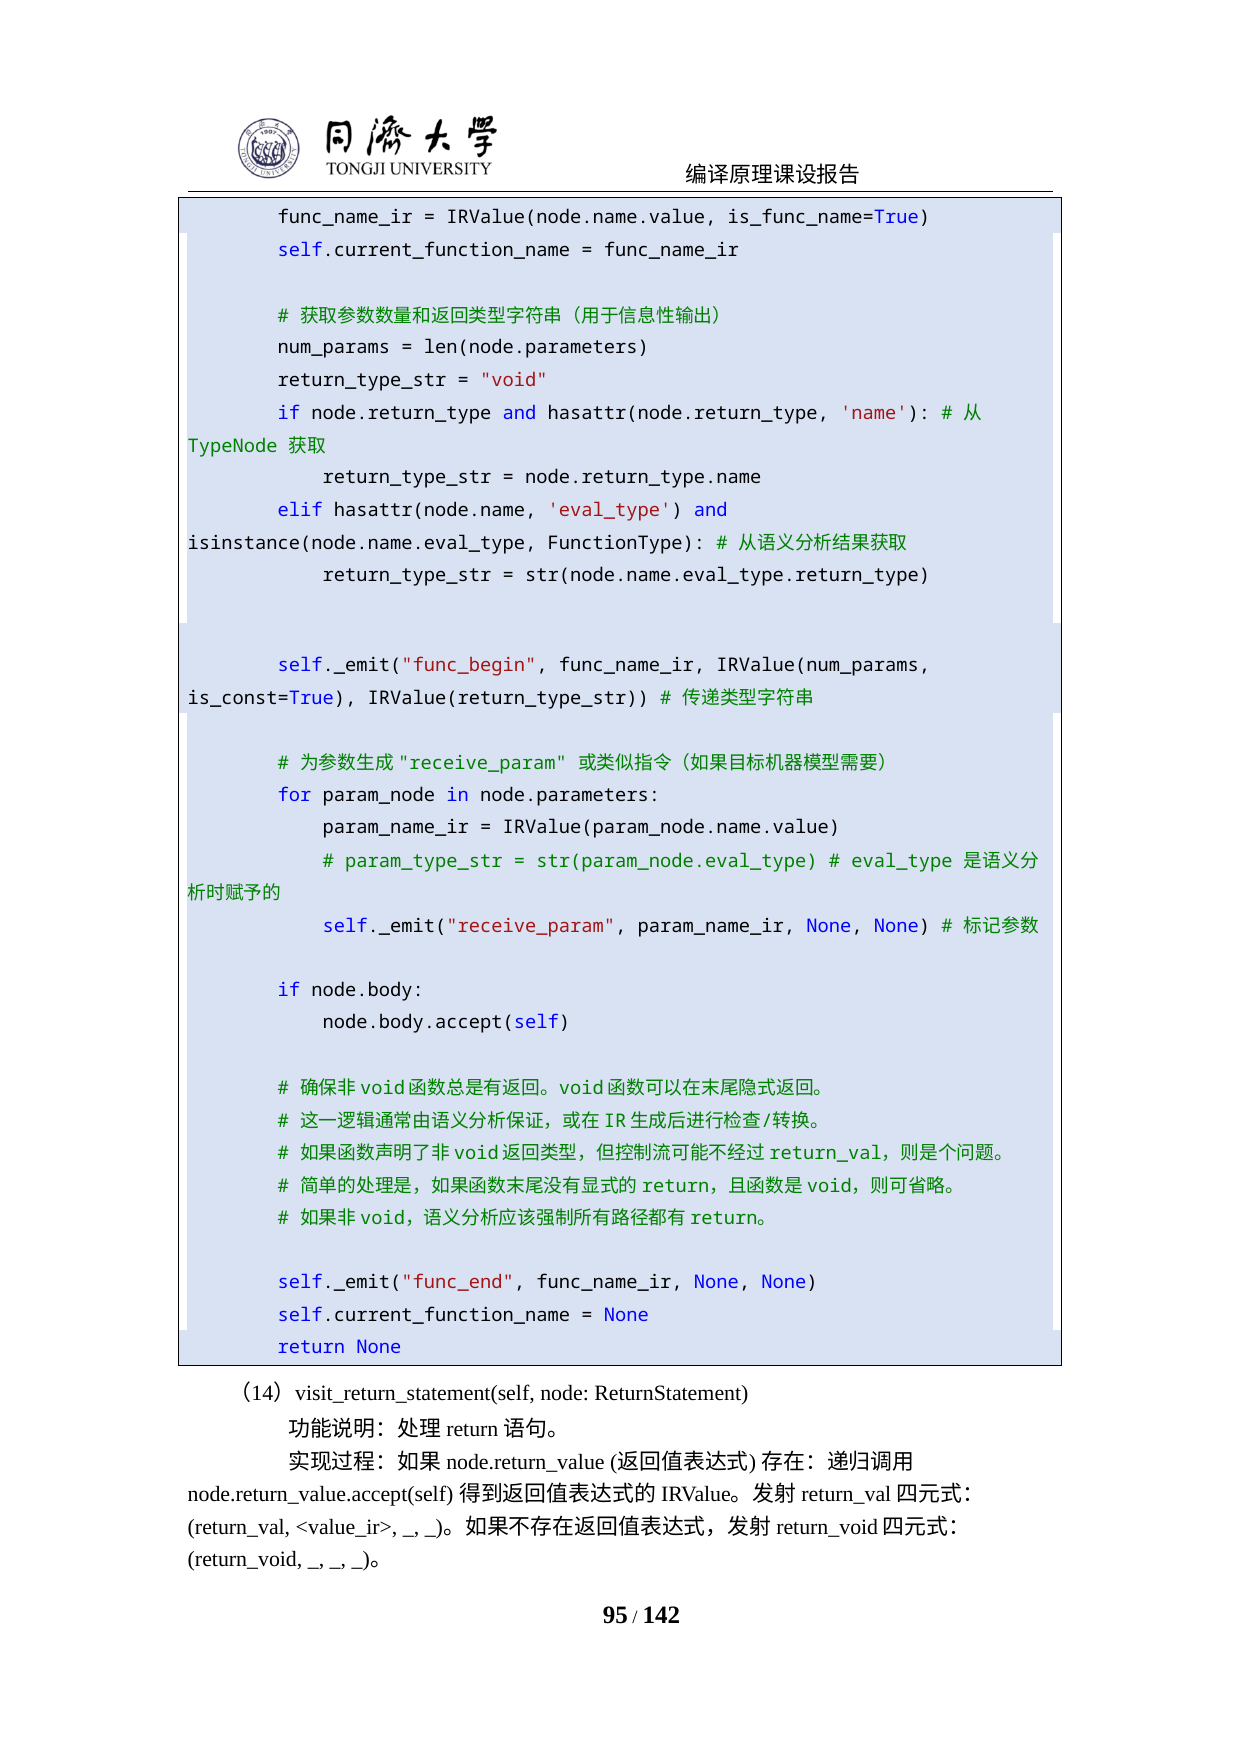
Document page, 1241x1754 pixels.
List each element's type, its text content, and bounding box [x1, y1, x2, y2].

text # 简单的处理是，如果函数末尾没有显式的 return，且函数是void，则可省略。 [187, 1168, 1053, 1200]
text self.current_function_name = None [187, 1298, 1053, 1327]
text # 为参数生成 "receive_param" 或类似指令（如果目标机器模型需要） [187, 745, 1053, 778]
text return_type_str = node.return_type.name [187, 460, 1053, 493]
text # 获取参数数量和返回类型字符串（用于信息性输出） [187, 298, 1053, 330]
text 实现过程：如果 node.return_value (返回值表达式) 存在：递归调用 node.return_value.accept(self) 得到返回值表达式的 IRValue。发射 return_val 四元式：(return_val, <value_ir>, _, _)。如果不存在返回值表达式，发射 return_void四元式：(return_void, _, _, _)。 [187, 1443, 1053, 1573]
text # 确保非void函数总是有返回。void函数可以在末尾隐式返回。 [187, 1070, 1053, 1103]
text if node.return_type and hasattr(node.return_type, 'name'): # 从 TypeNode 获取 [187, 395, 1053, 460]
text if node.body: [187, 973, 1053, 1005]
text # 这一逻辑通常由语义分析保证，或在IR生成后进行检查/转换。 [187, 1103, 1053, 1135]
text num_params = len(node.parameters) [187, 330, 1053, 363]
text func_name_ir = IRValue(node.name.value, is_func_name=True) [179, 198, 1061, 233]
text return None [179, 1327, 1061, 1365]
text return_type_str = str(node.name.eval_type.return_type) [187, 558, 1053, 590]
subtitle visit_return_statement(self, node: ReturnStatement) [187, 1374, 1053, 1407]
text # 如果函数声明了非void返回类型，但控制流可能不经过 return_val，则是个问题。 [187, 1135, 1053, 1168]
text param_name_ir = IRValue(param_node.name.value) [187, 810, 1053, 843]
text 功能说明：处理 return 语句。 [187, 1411, 1053, 1443]
picture [231, 110, 503, 183]
text self._emit("func_begin", func_name_ir, IRValue(num_params, is_const=True), IRValue(return_type_str)) # 传递类型字符串 [179, 645, 1061, 713]
text # 如果非void，语义分析应该强制所有路径都有return。 [187, 1200, 1053, 1233]
text self._emit("receive_param", param_name_ir, None, None) # 标记参数 [187, 908, 1053, 940]
text elif hasattr(node.name, 'eval_type') and isinstance(node.name.eval_type, FunctionType): # 从语义分析结果获取 [187, 493, 1053, 558]
text # param_type_str = str(param_node.eval_type) # eval_type 是语义分析时赋予的 [187, 843, 1053, 908]
text for param_node in node.parameters: [187, 778, 1053, 810]
text return_type_str = "void" [187, 363, 1053, 395]
text node.body.accept(self) [187, 1005, 1053, 1038]
text self.current_function_name = func_name_ir [187, 233, 1053, 265]
text self._emit("func_end", func_name_ir, None, None) [187, 1265, 1053, 1298]
